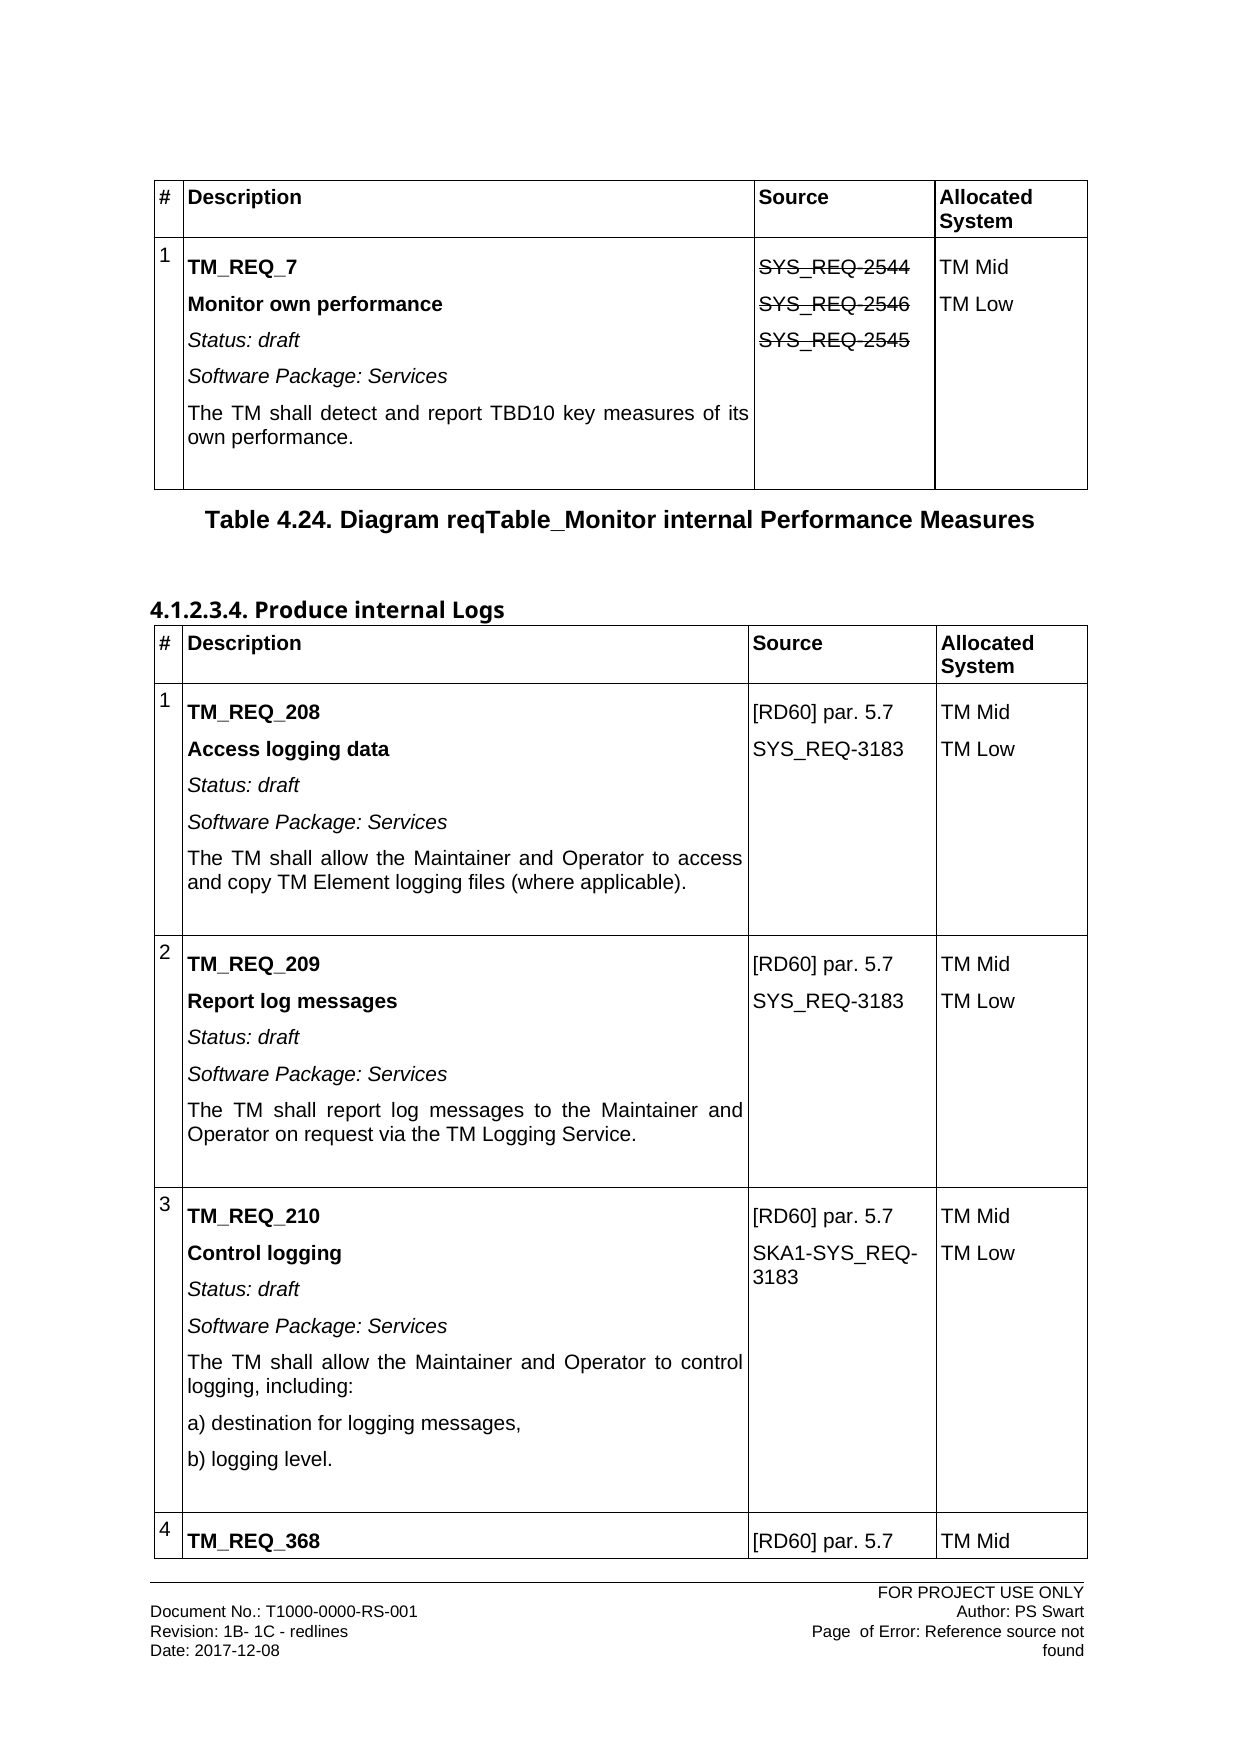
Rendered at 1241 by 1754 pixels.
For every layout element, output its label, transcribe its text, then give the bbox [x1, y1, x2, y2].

table_cell [RD60] par. 5.7 SYS_REQ-3183 [749, 936, 936, 1187]
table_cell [749, 1513, 936, 1557]
table_cell TM_REQ_210 Control logging Status: draft Software Package: Services The TM shall allow the Maintainer and Operator to control logging, including: a) destination for logging messages, b) logging level. [183, 1188, 748, 1512]
table_cell 1 [155, 238, 183, 489]
table_cell TM Mid TM Low [937, 1188, 1087, 1512]
table_header # [155, 181, 183, 237]
table_cell TM Mid TM Low [936, 238, 1087, 489]
table_cell 3 [155, 1188, 182, 1512]
table_cell TM Mid TM Low [937, 684, 1087, 934]
table_header Source [749, 626, 936, 682]
table_header Allocated System [936, 181, 1087, 237]
table_cell SYS_REQ-2544 SYS_REQ-2546 SYS_REQ-2545 [755, 238, 934, 489]
table_cell TM Mid TM Low [937, 936, 1087, 1187]
table_cell 4 [155, 1513, 182, 1557]
table_header Description [184, 181, 754, 237]
table_cell 2 [155, 936, 182, 1187]
table_cell TM_REQ_209 Report log messages Status: draft Software Package: Services The TM shall report log messages to the Maintainer and Operator on request via the TM Logging Service. [183, 936, 748, 1187]
table_header # [155, 626, 182, 682]
table_cell TM_REQ_208 Access logging data Status: draft Software Package: Services The TM shall allow the Maintainer and Operator to access and copy TM Element logging files (where applicable). [183, 684, 748, 934]
table_header Source [755, 181, 934, 237]
table_cell TM Mid TM Low [937, 1513, 1087, 1557]
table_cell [183, 1513, 748, 1557]
text 4.1.2.3.4. Produce internal Logs [150, 594, 1090, 625]
table_cell TM_REQ_7 Monitor own performance Status: draft Software Package: Services The TM shall detect and report TBD10 key measures of its own performance. [184, 238, 754, 489]
text Table 4.24. Diagram reqTable_Monitor internal Performance Measures [150, 505, 1090, 534]
table_cell [RD60] par. 5.7 SKA1-SYS_REQ-3183 [749, 1188, 936, 1512]
table_cell 1 [155, 684, 182, 934]
table_cell [RD60] par. 5.7 SYS_REQ-3183 [749, 684, 936, 934]
table_header Allocated System [937, 626, 1087, 682]
table_header Description [183, 626, 748, 682]
